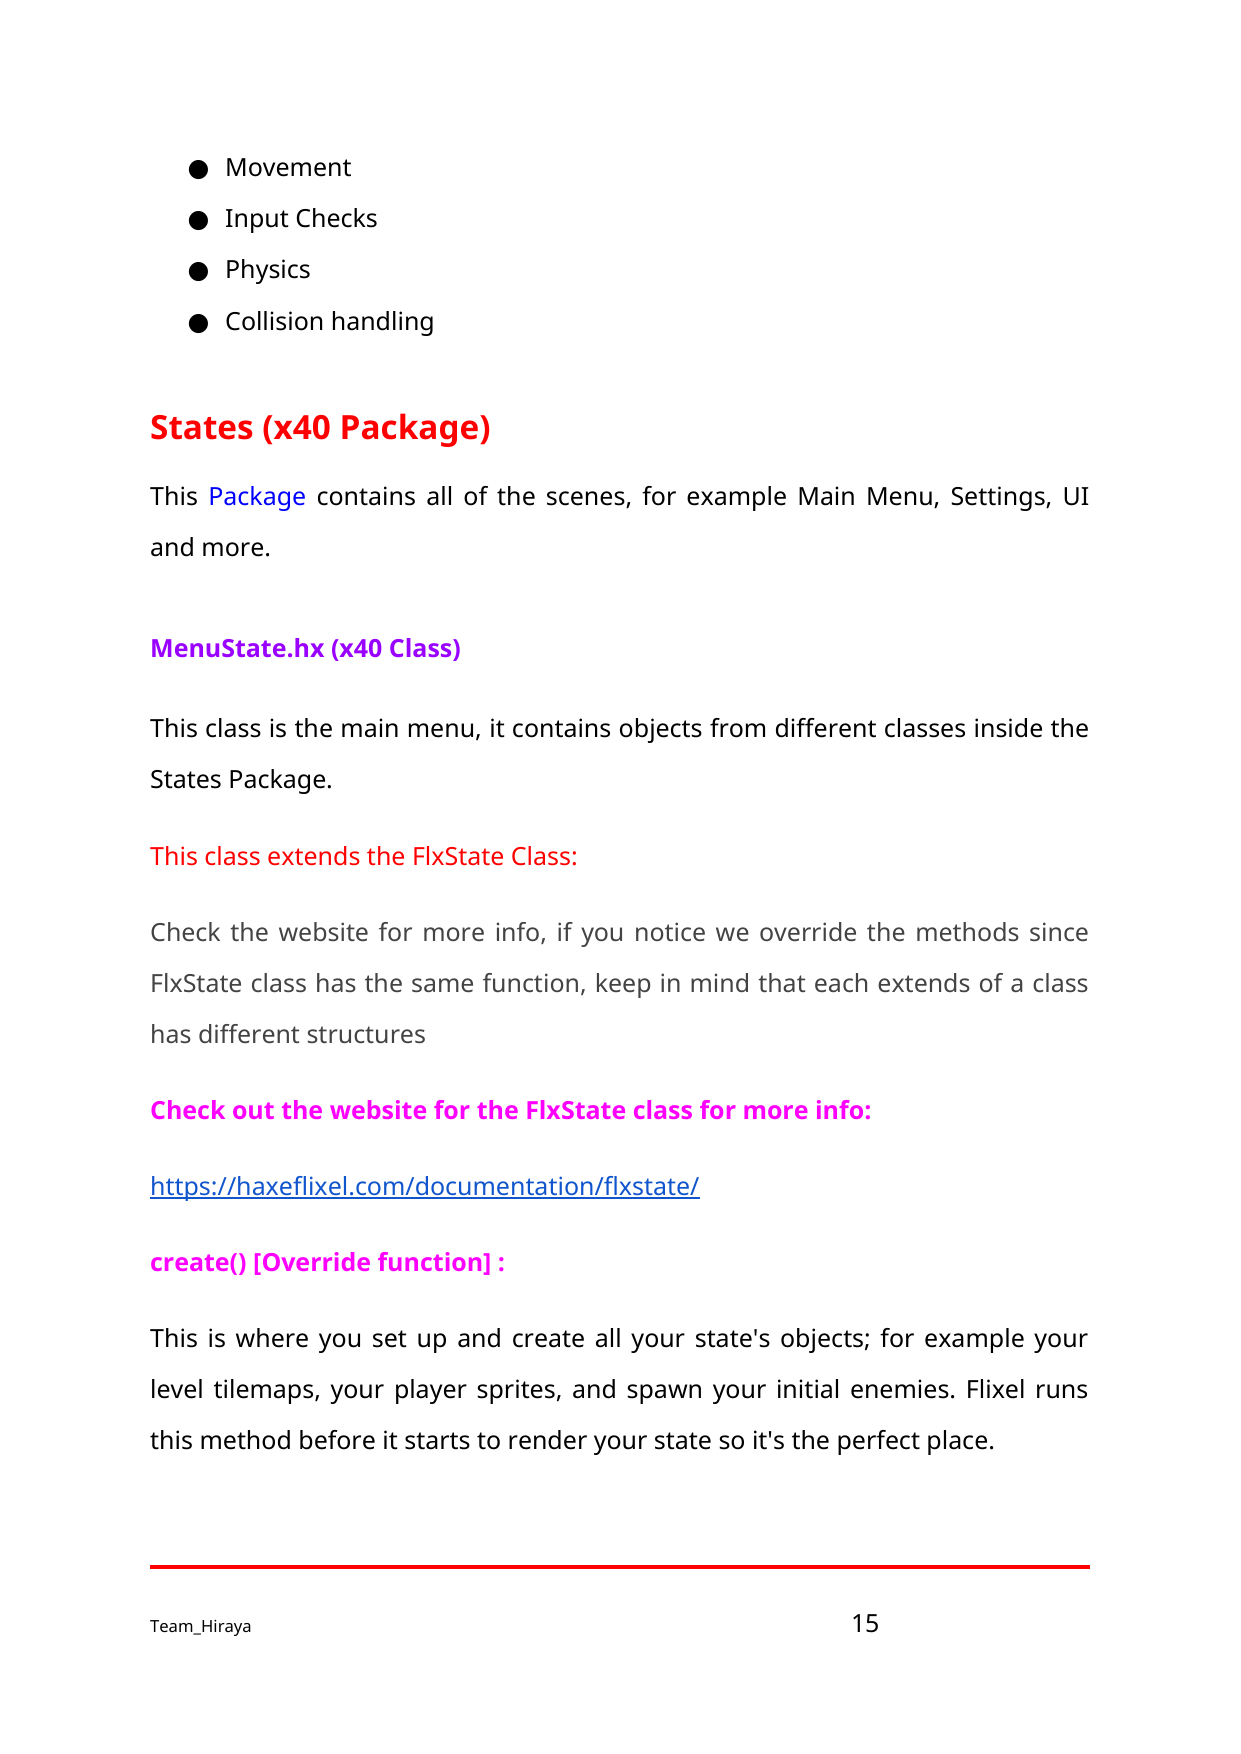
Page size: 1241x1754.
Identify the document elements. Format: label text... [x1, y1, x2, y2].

subtitle States (x40 Package) [150, 404, 1090, 454]
list Collision handling [187, 303, 1090, 337]
subtitle MenuState.hx (x40 Class) [150, 631, 1090, 669]
text This class extends the FlxState Class: [150, 838, 1090, 872]
text This is where you set up and create all your state's objects; for example your level tilemaps, your player sprites, and spawn your initial enemies. Flixel runs this method before it starts to render your state so it's the perfect place. [150, 1320, 1090, 1457]
text https://haxeflixel.com/documentation/flxstate/ [150, 1168, 1090, 1202]
text This class is the main menu, it contains objects from different classes inside the States Package. [150, 711, 1090, 796]
text This Package contains all of the scenes, for example Main Menu, Settings, UI and more. [150, 479, 1090, 564]
list Input Checks [187, 201, 1090, 235]
list Movement [187, 150, 1090, 184]
subtitle create() [Override function] : [150, 1244, 1090, 1278]
text Check out the website for the FlxState class for more info: [150, 1092, 1090, 1126]
text Check the website for more info, if you notice we override the methods since FlxState class has the same function, keep in mind that each extends of a class has different structures [150, 914, 1090, 1050]
list Physics [187, 252, 1090, 286]
